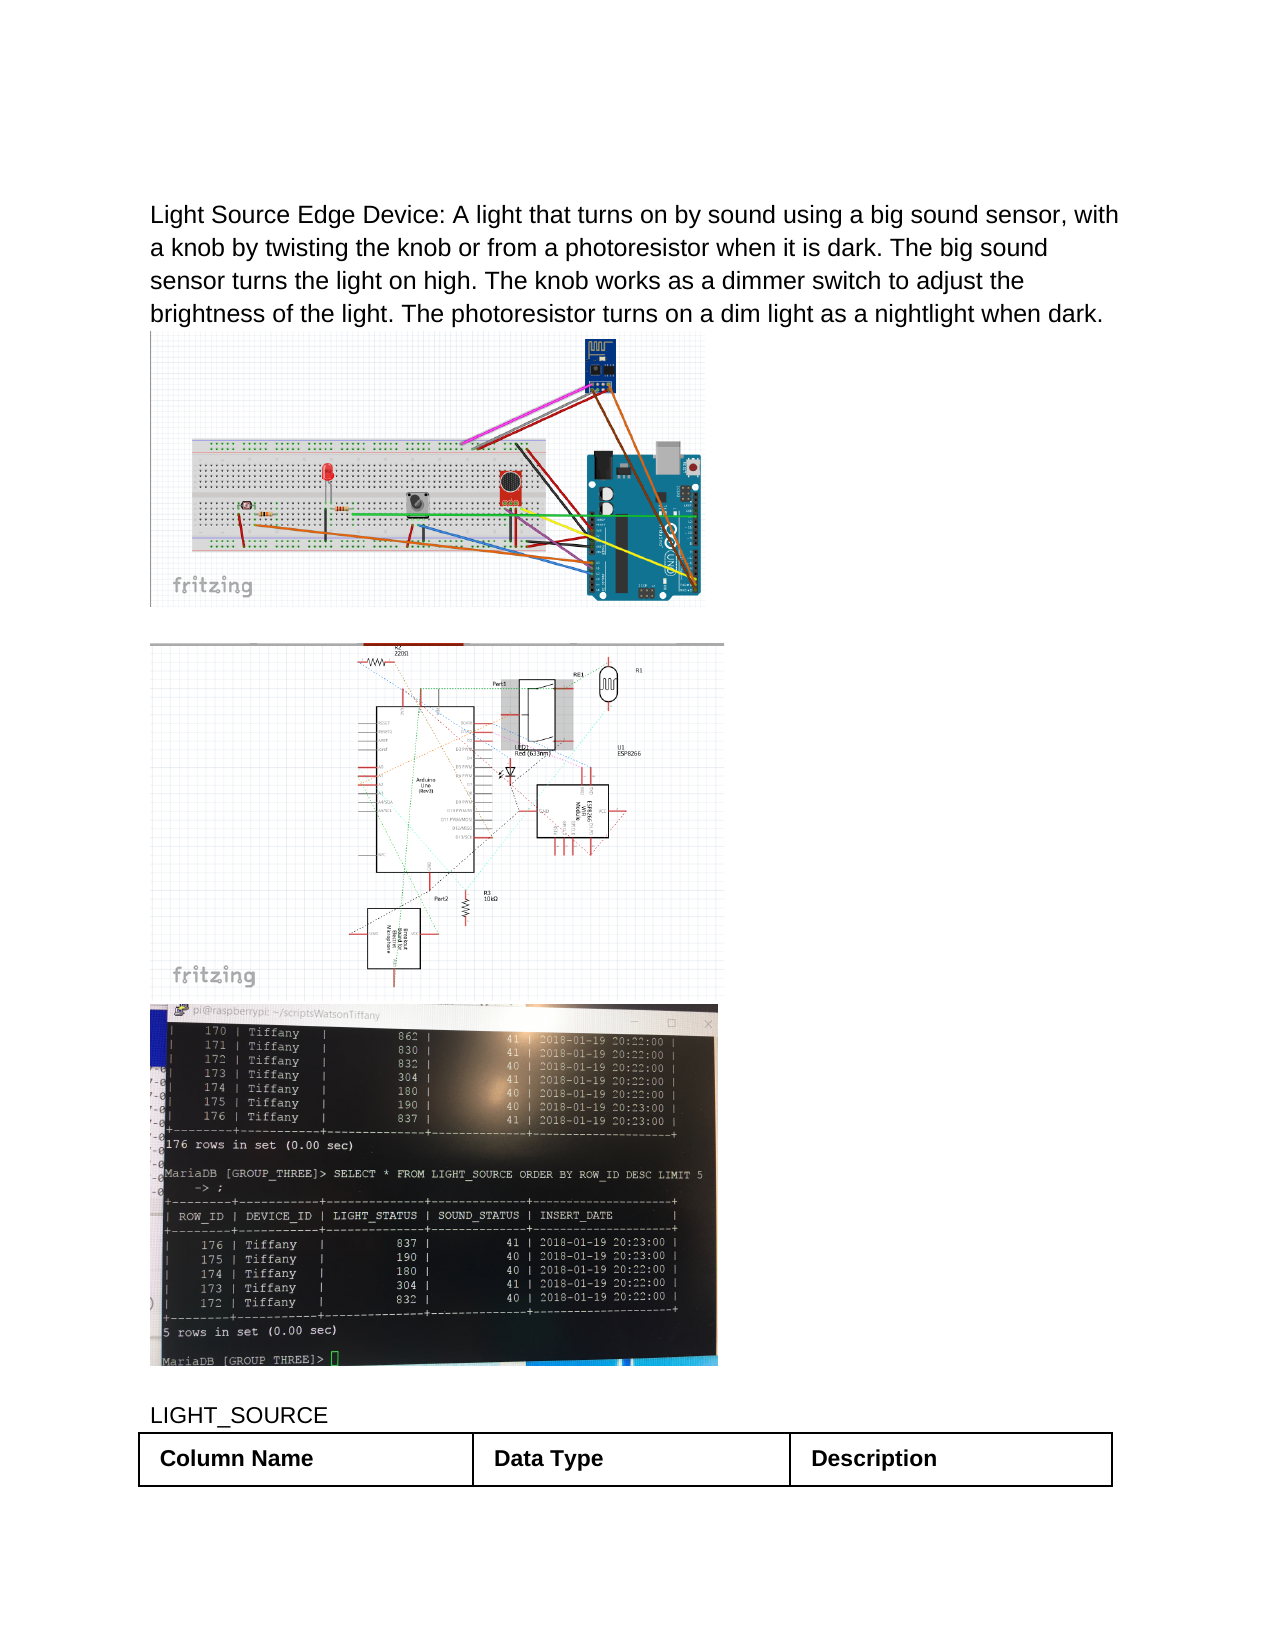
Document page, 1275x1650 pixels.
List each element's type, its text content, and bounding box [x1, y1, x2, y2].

text Light Source Edge Device: A light that turns on by sound using a big sound sensor, with a knob by twisting the knob or from a photoresistor when it is dark. The big sound sensor turns the light on high. The knob works as a dimmer switch to adjust the brightness of the light. The photoresistor turns on a dim light as a nightlight when dark. [150, 199, 1125, 327]
picture [150, 331, 706, 607]
table_header Data Type [474, 1434, 789, 1485]
table_header Column Name [140, 1434, 472, 1485]
table_header Description [791, 1434, 1111, 1485]
text LIGHT_SOURCE [150, 1402, 1125, 1428]
picture [150, 1004, 718, 1366]
picture [150, 643, 725, 1001]
